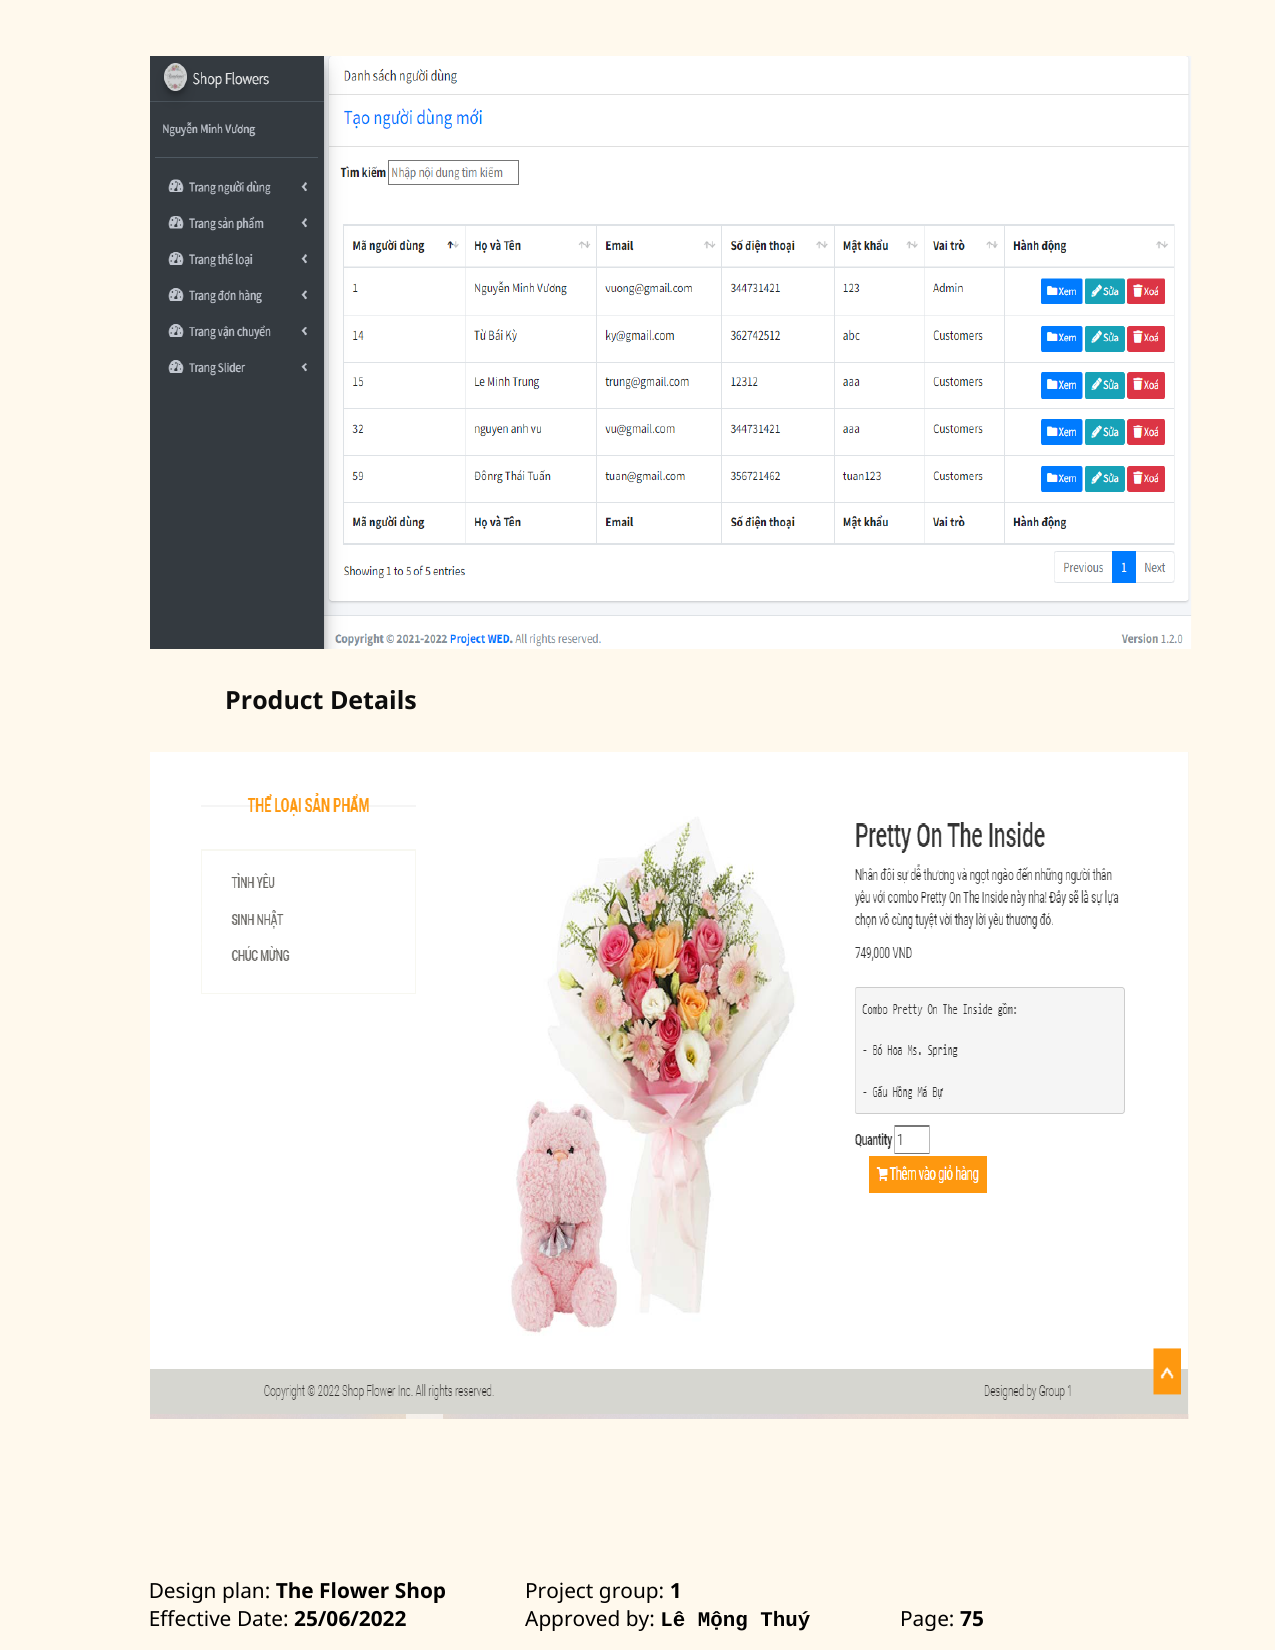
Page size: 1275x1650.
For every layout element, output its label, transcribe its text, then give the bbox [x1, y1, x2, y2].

picture [150, 56, 1192, 649]
picture [150, 752, 1189, 1419]
text Product Details [150, 683, 1125, 717]
